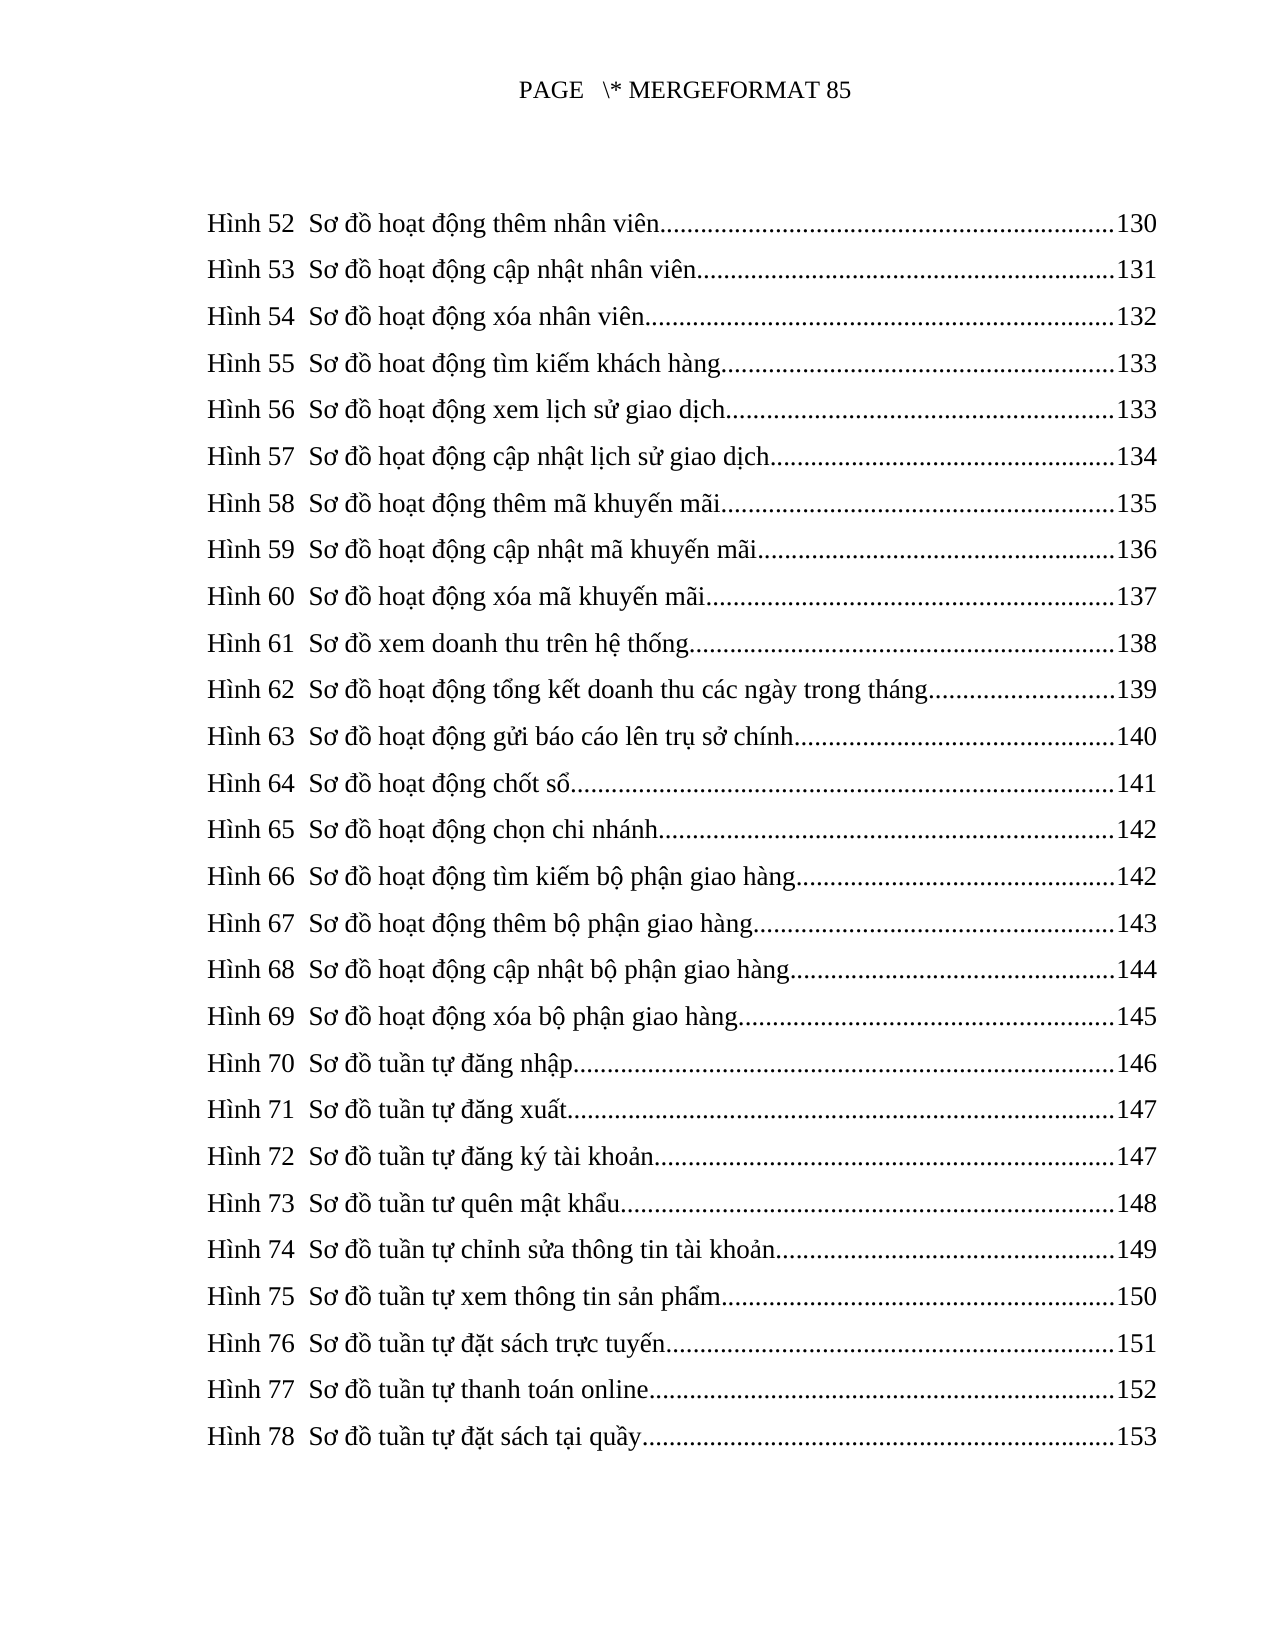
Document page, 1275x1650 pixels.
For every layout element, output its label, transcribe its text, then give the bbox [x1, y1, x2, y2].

text Hình 63 Sơ đồ hoạt động gửi báo cáo lên trụ sở chính 140 [207, 720, 1157, 751]
text Hình 61 Sơ đồ xem doanh thu trên hệ thống 138 [207, 627, 1157, 658]
text Hình 72 Sơ đồ tuần tự đăng ký tài khoản 147 [207, 1140, 1157, 1171]
text Hình 75 Sơ đồ tuần tự xem thông tin sản phẩm 150 [207, 1280, 1157, 1311]
text Hình 76 Sơ đồ tuần tự đặt sách trực tuyến 151 [207, 1327, 1157, 1358]
text Hình 77 Sơ đồ tuần tự thanh toán online 152 [207, 1373, 1157, 1404]
text Hình 64 Sơ đồ hoạt động chốt sổ 141 [207, 767, 1157, 798]
text Hình 65 Sơ đồ hoạt động chọn chi nhánh 142 [207, 813, 1157, 844]
text Hình 68 Sơ đồ hoạt động cập nhật bộ phận giao hàng 144 [207, 953, 1157, 984]
text Hình 66 Sơ đồ hoạt động tìm kiếm bộ phận giao hàng 142 [207, 860, 1157, 891]
text Hình 60 Sơ đồ hoạt động xóa mã khuyến mãi 137 [207, 580, 1157, 611]
text Hình 70 Sơ đồ tuần tự đăng nhập 146 [207, 1047, 1157, 1078]
text Hình 71 Sơ đồ tuần tự đăng xuất 147 [207, 1093, 1157, 1124]
text Hình 53 Sơ đồ hoạt động cập nhật nhân viên 131 [207, 253, 1157, 284]
text Hình 59 Sơ đồ hoạt động cập nhật mã khuyến mãi 136 [207, 533, 1157, 564]
text Hình 52 Sơ đồ hoạt động thêm nhân viên 130 [207, 207, 1157, 238]
text Hình 74 Sơ đồ tuần tự chỉnh sửa thông tin tài khoản 149 [207, 1233, 1157, 1264]
text Hình 69 Sơ đồ hoạt động xóa bộ phận giao hàng 145 [207, 1000, 1157, 1031]
text Hình 67 Sơ đồ hoạt động thêm bộ phận giao hàng 143 [207, 907, 1157, 938]
text Hình 58 Sơ đồ hoạt động thêm mã khuyến mãi 135 [207, 487, 1157, 518]
text Hình 54 Sơ đồ hoạt động xóa nhân viên 132 [207, 300, 1157, 331]
text Hình 62 Sơ đồ hoạt động tổng kết doanh thu các ngày trong tháng 139 [207, 673, 1157, 704]
text Hình 56 Sơ đồ hoạt động xem lịch sử giao dịch 133 [207, 393, 1157, 424]
text Hình 78 Sơ đồ tuần tự đặt sách tại quầy 153 [207, 1420, 1157, 1451]
text Hình 73 Sơ đồ tuần tư quên mật khẩu 148 [207, 1187, 1157, 1218]
text Hình 57 Sơ đồ họat động cập nhật lịch sử giao dịch 134 [207, 440, 1157, 471]
text Hình 55 Sơ đồ hoat động tìm kiếm khách hàng 133 [207, 347, 1157, 378]
